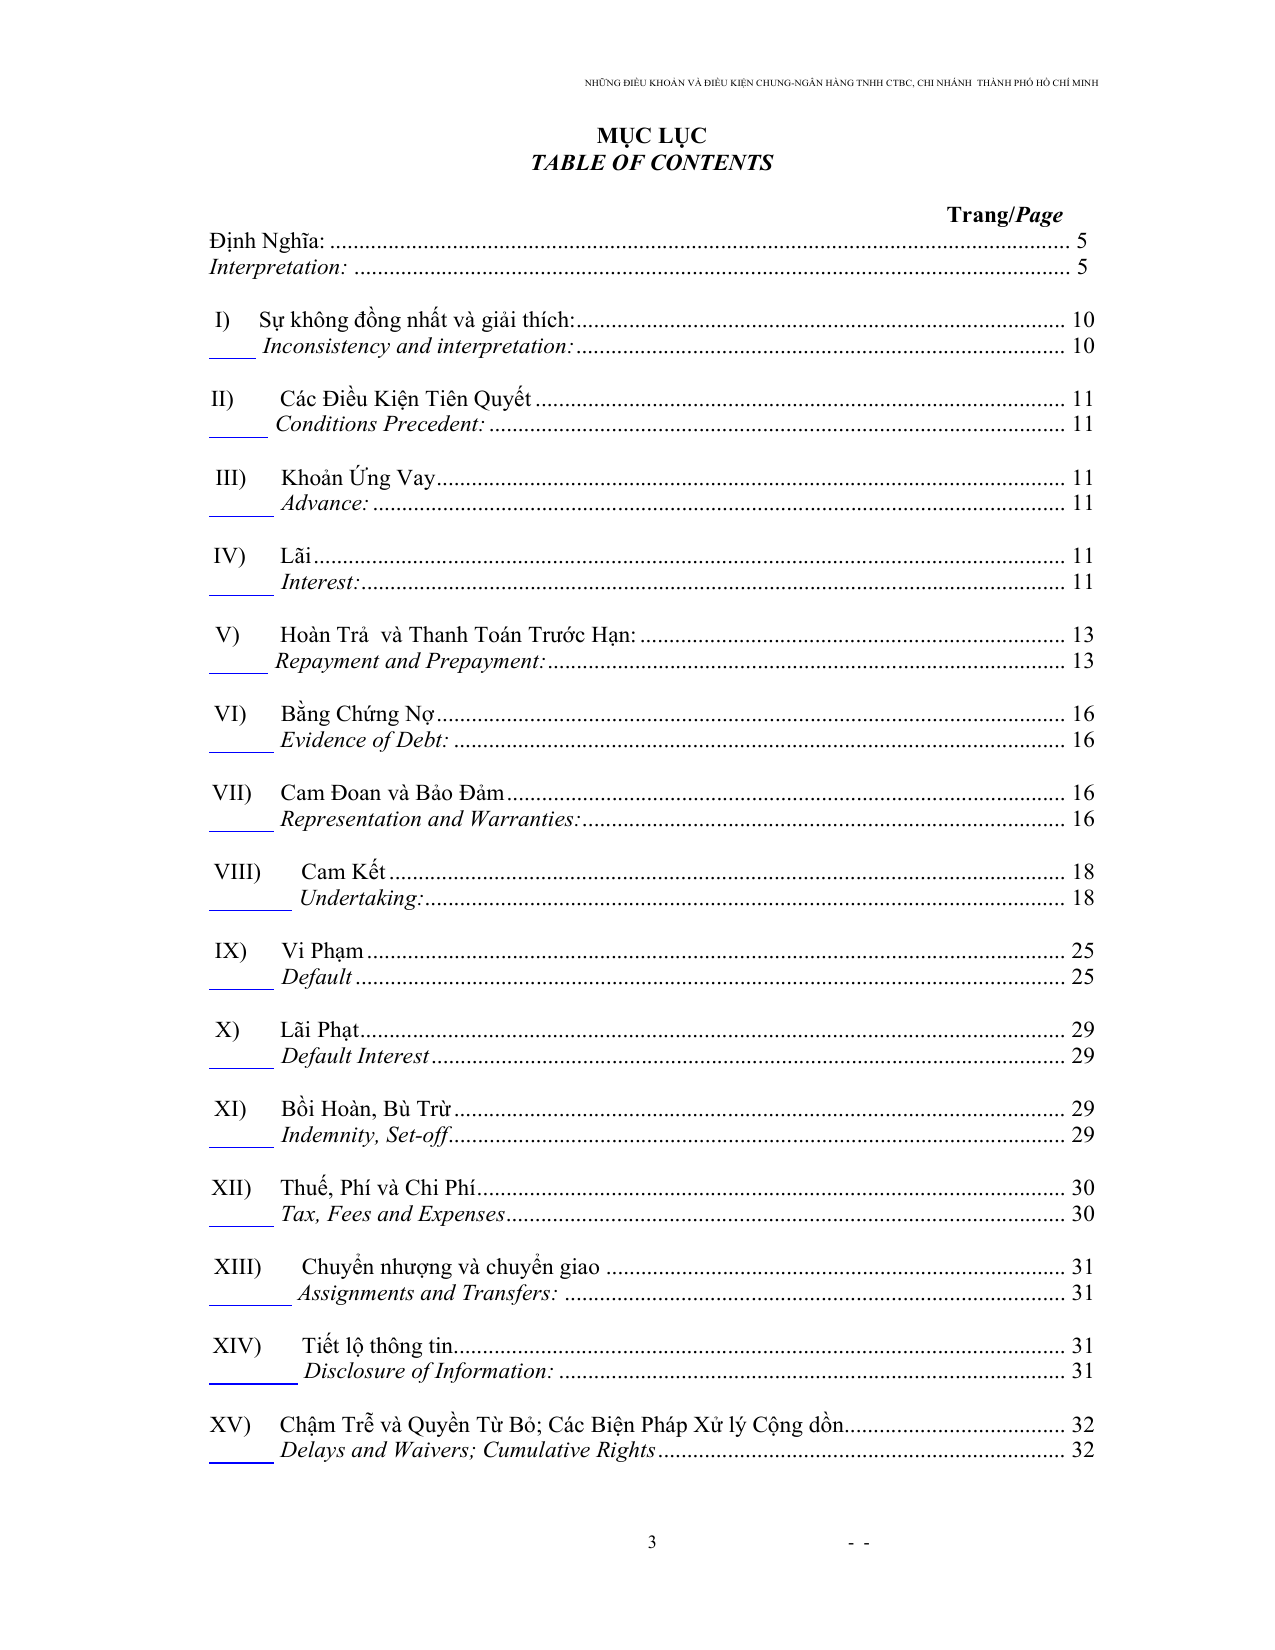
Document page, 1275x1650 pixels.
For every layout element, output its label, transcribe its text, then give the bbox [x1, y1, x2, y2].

text X) Lãi Phạt......................................................................................................................... 29 Default Interest............................................................................................................. 29 [203, 1017, 1094, 1068]
text XIV) Tiết lộ thông tin......................................................................................................... 31 Disclosure of Information:....................................................................................... 31 [203, 1333, 1094, 1384]
text VI) Bằng Chứng Nợ............................................................................................................ 16 Evidence of Debt:......................................................................................................... 16 [203, 701, 1094, 753]
text III) Khoản Ứng Vay............................................................................................................ 11 Advance:....................................................................................................................... 11 [203, 464, 1094, 516]
text V) Hoàn Trả và Thanh Toán Trước Hạn:......................................................................... 13 Repayment and Prepayment:......................................................................................... 13 [203, 622, 1094, 674]
text I) Sự không đồng nhất và giải thích:.................................................................................... 10 Inconsistency and interpretation:.................................................................................... 10 [203, 307, 1094, 358]
text IX) Vi Phạm........................................................................................................................ 25 Default.......................................................................................................................... 25 [203, 938, 1094, 989]
text II) Các Điều Kiện Tiên Quyết........................................................................................... 11 Conditions Precedent:................................................................................................... 11 [203, 386, 1094, 437]
text IV) Lãi................................................................................................................................. 11 Interest:......................................................................................................................... 11 [203, 543, 1094, 595]
text 3 - - [648, 1532, 1188, 1553]
text MỤC LỤC TABLE OF CONTENTS [530, 123, 780, 175]
text XI) Bồi Hoàn, Bù Trừ......................................................................................................... 29 Indemnity, Set-off.......................................................................................................... 29 [203, 1096, 1094, 1147]
text XIII) Chuyển nhượng và chuyển giao ............................................................................... 31 Assignments and Transfers: ...................................................................................... 31 [203, 1254, 1094, 1305]
text XII) Thuế, Phí và Chi Phí..................................................................................................... 30 Tax, Fees and Expenses................................................................................................ 30 [203, 1175, 1094, 1226]
text Trang/Page Định Nghĩa:............................................................................................................................... 5 Interpretation: ........................................................................................................................... 5 [209, 202, 1100, 279]
text VII) Cam Đoan và Bảo Đảm................................................................................................ 16 Representation and Warranties:................................................................................... 16 [203, 780, 1094, 831]
text VIII) Cam Kết.................................................................................................................... 18 Undertaking:.............................................................................................................. 18 [203, 859, 1094, 910]
text XV) Chậm Trễ và Quyền Từ Bỏ; Các Biện Pháp Xử lý Cộng dồn...................................... 32 Delays and Waivers; Cumulative Rights...................................................................... 32 [203, 1412, 1094, 1463]
